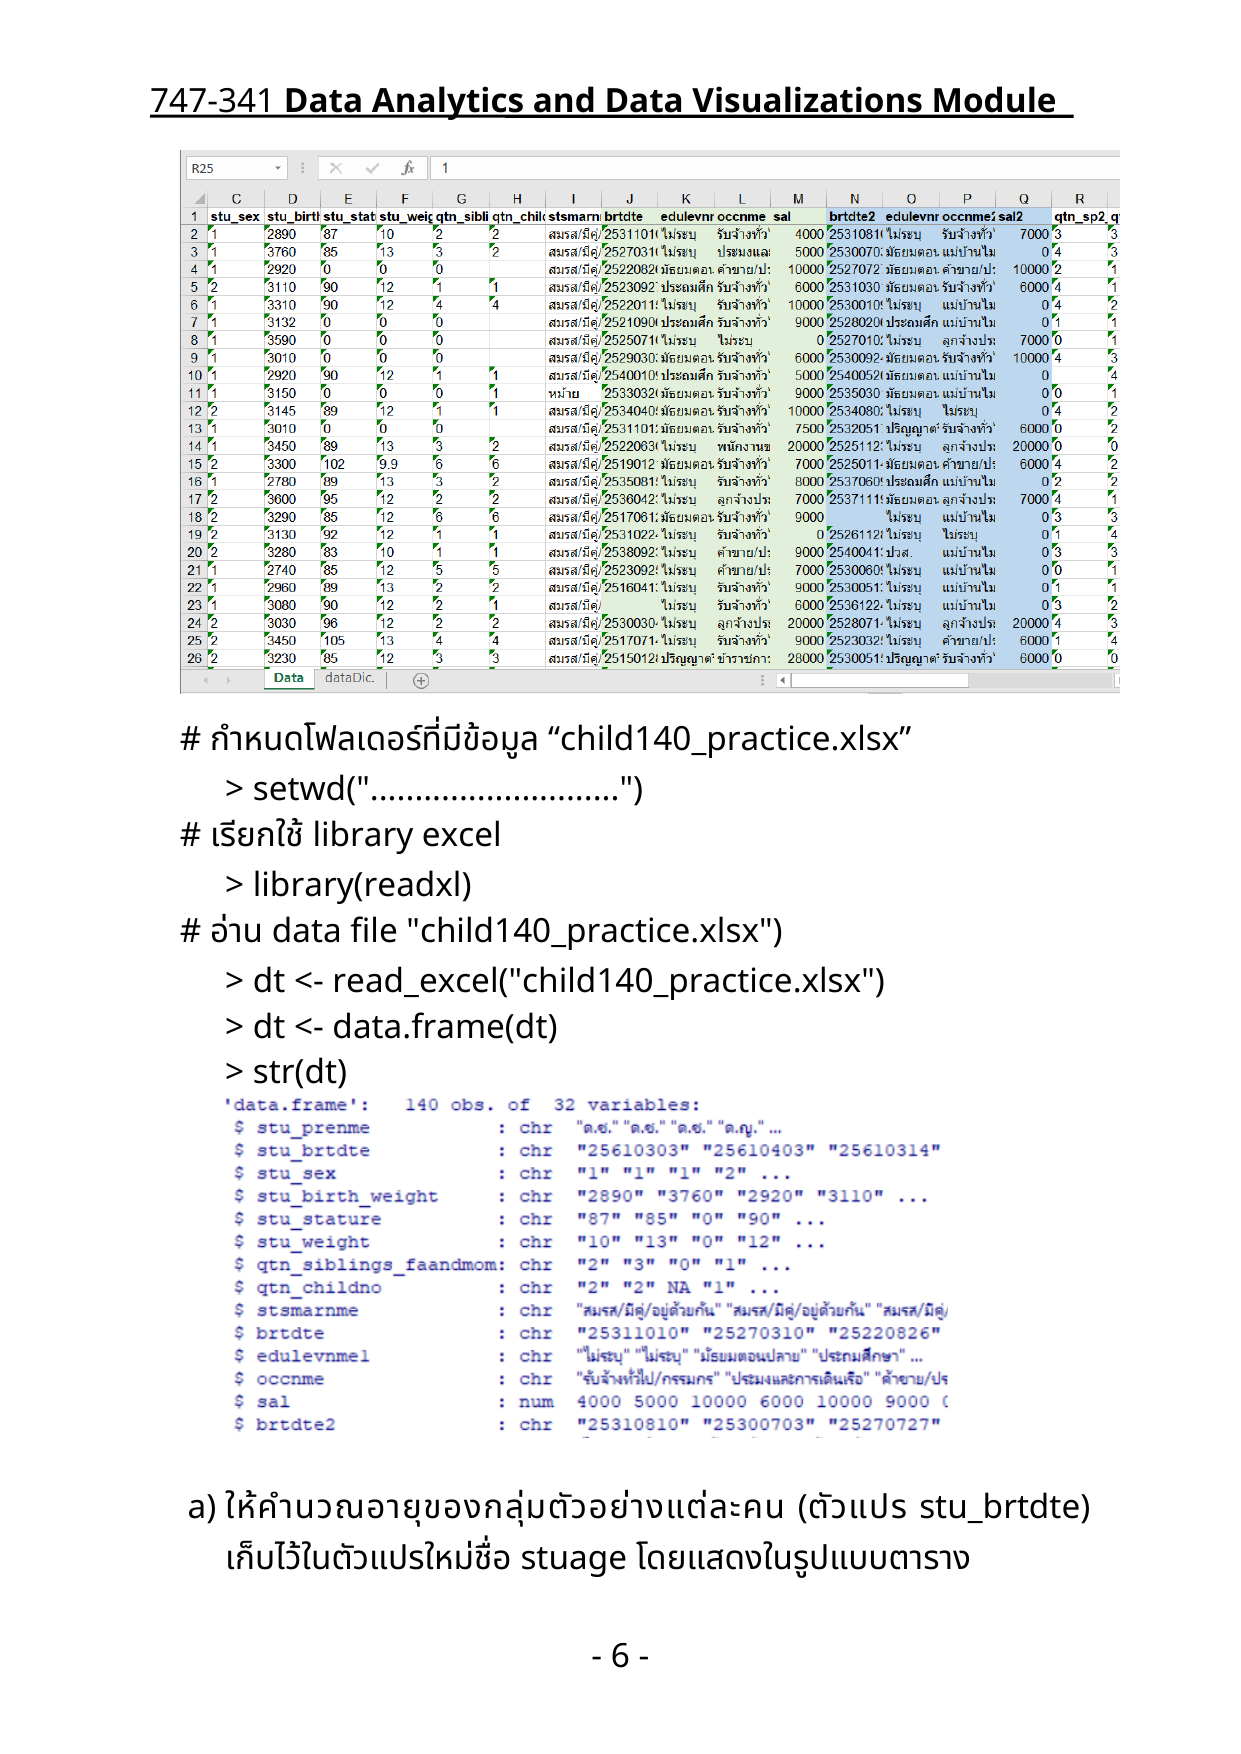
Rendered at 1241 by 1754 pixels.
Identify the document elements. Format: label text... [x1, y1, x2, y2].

text > dt <- read_excel("child140_practice.xlsx") [150, 957, 1090, 1003]
text # กำหนดโฟลเดอร์ที่มีข้อมูล “child140_practice.xlsx” [150, 714, 1090, 765]
text # อ่าน data file "child140_practice.xlsx") [150, 907, 1090, 957]
text > dt <- data.frame(dt) [150, 1003, 1090, 1048]
text > str(dt) [150, 1048, 1090, 1093]
list ให้คำนวณอายุของกลุ่มตัวอย่างแต่ละคน (ตัวแปร stu_brtdte) เก็บไว้ในตัวแปรใหม่ชื่อ stuage โดยแสดงในรูปแบบตาราง [187, 1483, 1090, 1584]
text # เรียกใช้ library excel [150, 811, 1090, 861]
text > setwd("............................") [150, 765, 1090, 811]
picture [223, 1093, 948, 1438]
text > library(readxl) [150, 861, 1090, 907]
picture [179, 150, 1120, 694]
